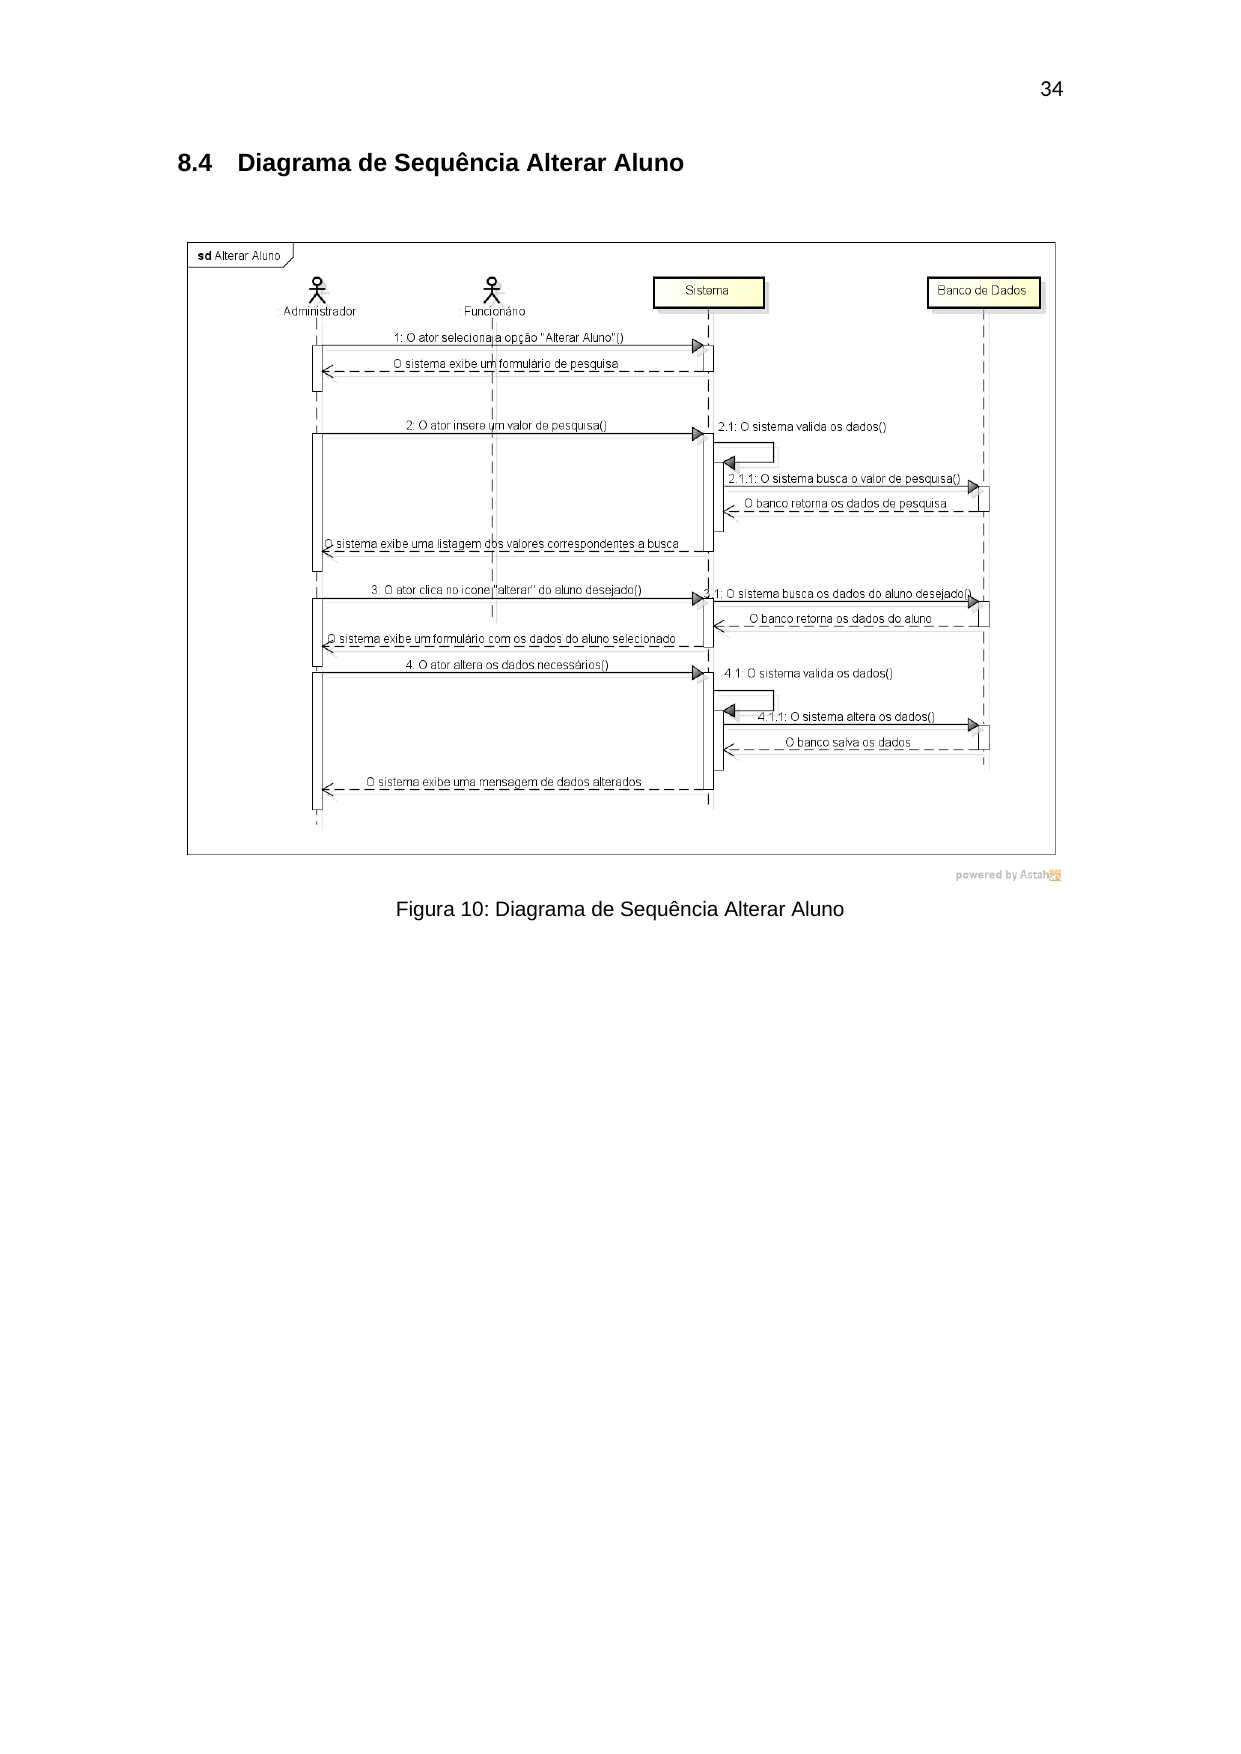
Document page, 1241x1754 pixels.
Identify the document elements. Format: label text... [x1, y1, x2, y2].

subtitle Diagrama de Sequência Alterar Aluno [177, 148, 1063, 176]
picture [177, 232, 1063, 884]
text Figura 10: Diagrama de Sequência Alterar Aluno [177, 897, 1063, 921]
